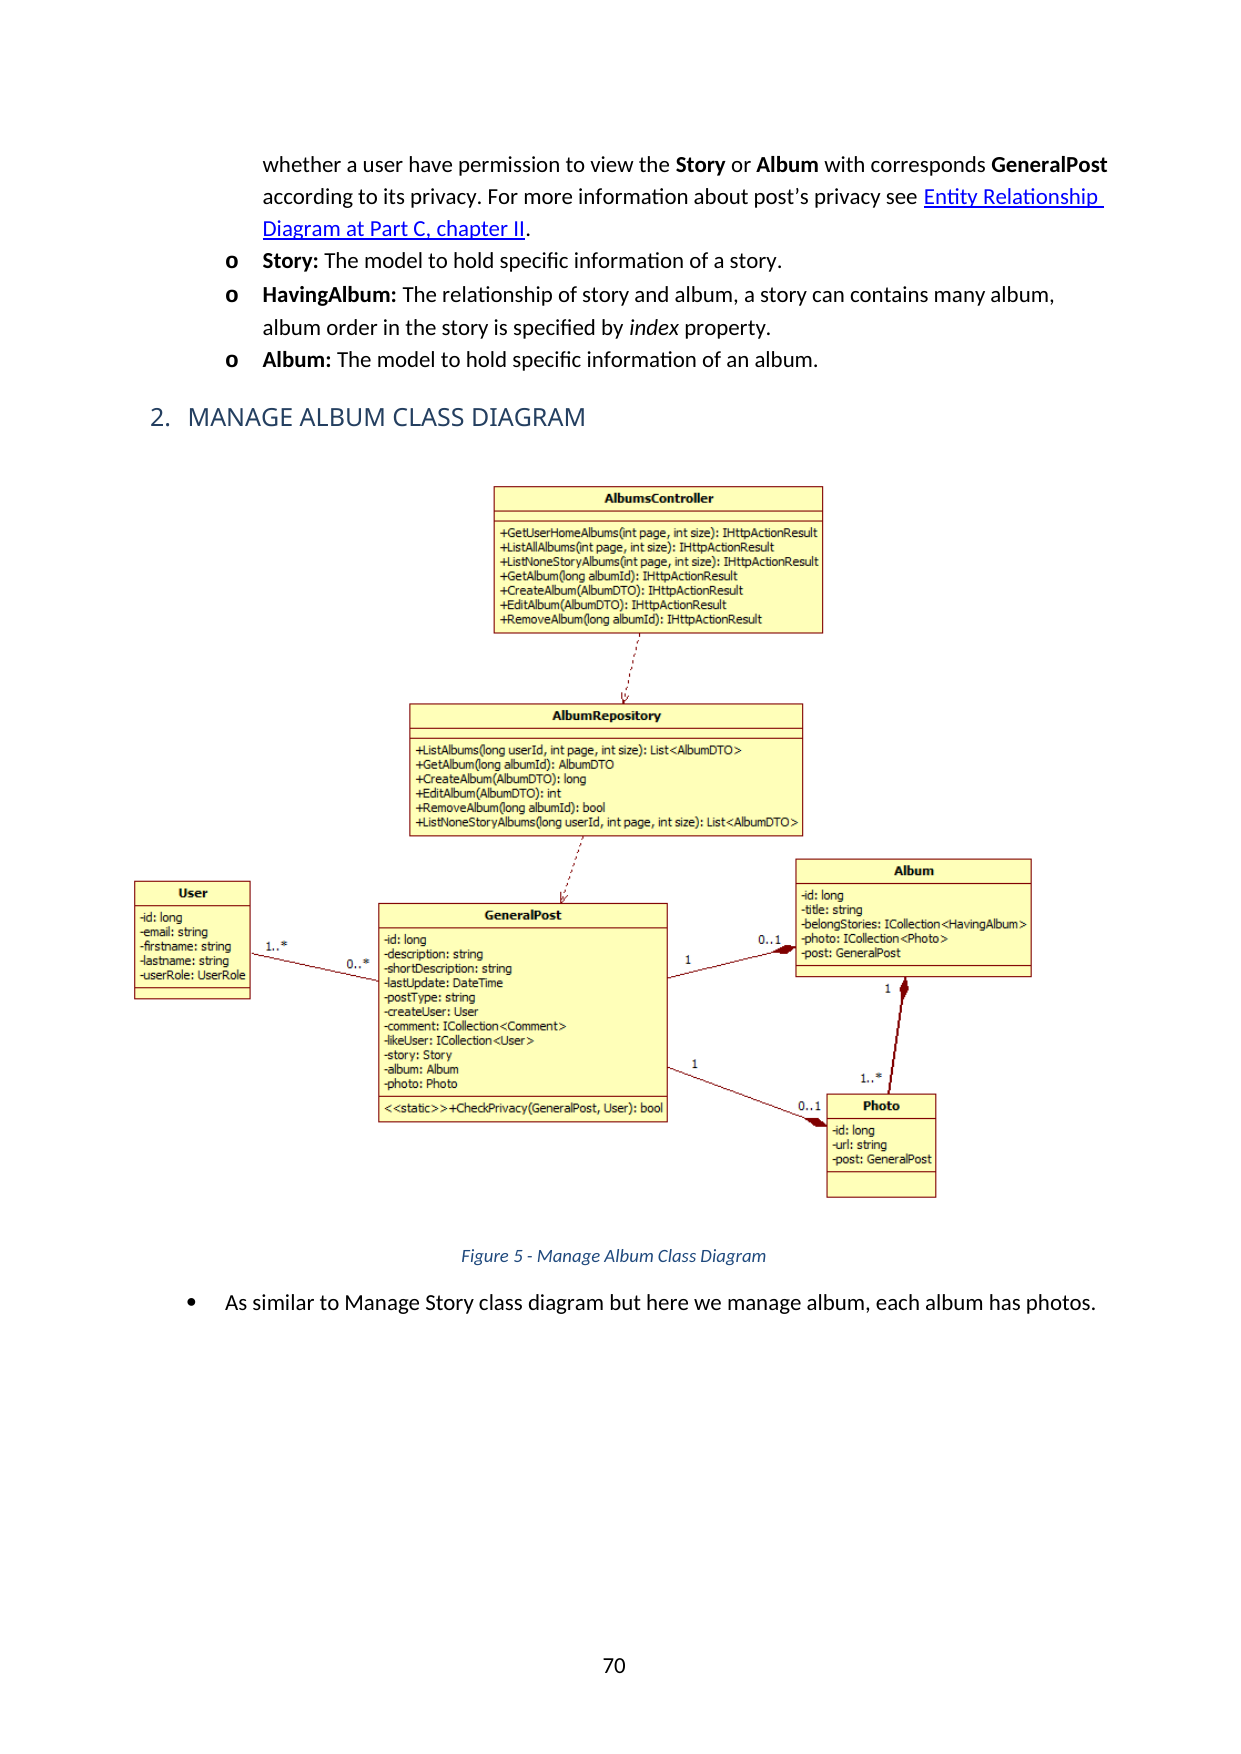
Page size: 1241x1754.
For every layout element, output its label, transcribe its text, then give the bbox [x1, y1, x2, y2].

list Story: The model to hold specific information of a story. [225, 247, 1115, 276]
list Album: The model to hold specific information of an album. [225, 346, 1115, 375]
picture [112, 464, 1054, 1220]
text Figure 5 - Manage Album Class Diagram [112, 1244, 1115, 1267]
list HavingAlbum: The relationship of story and album, a story can contains many album, album order in the story is specified by index property. [225, 280, 1115, 341]
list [225, 150, 1115, 242]
list As similar to Manage Story class diagram but here we manage album, each album has photos. [187, 1288, 1115, 1316]
subtitle MANAGE ALBUM CLASS DIAGRAM [150, 400, 1115, 434]
